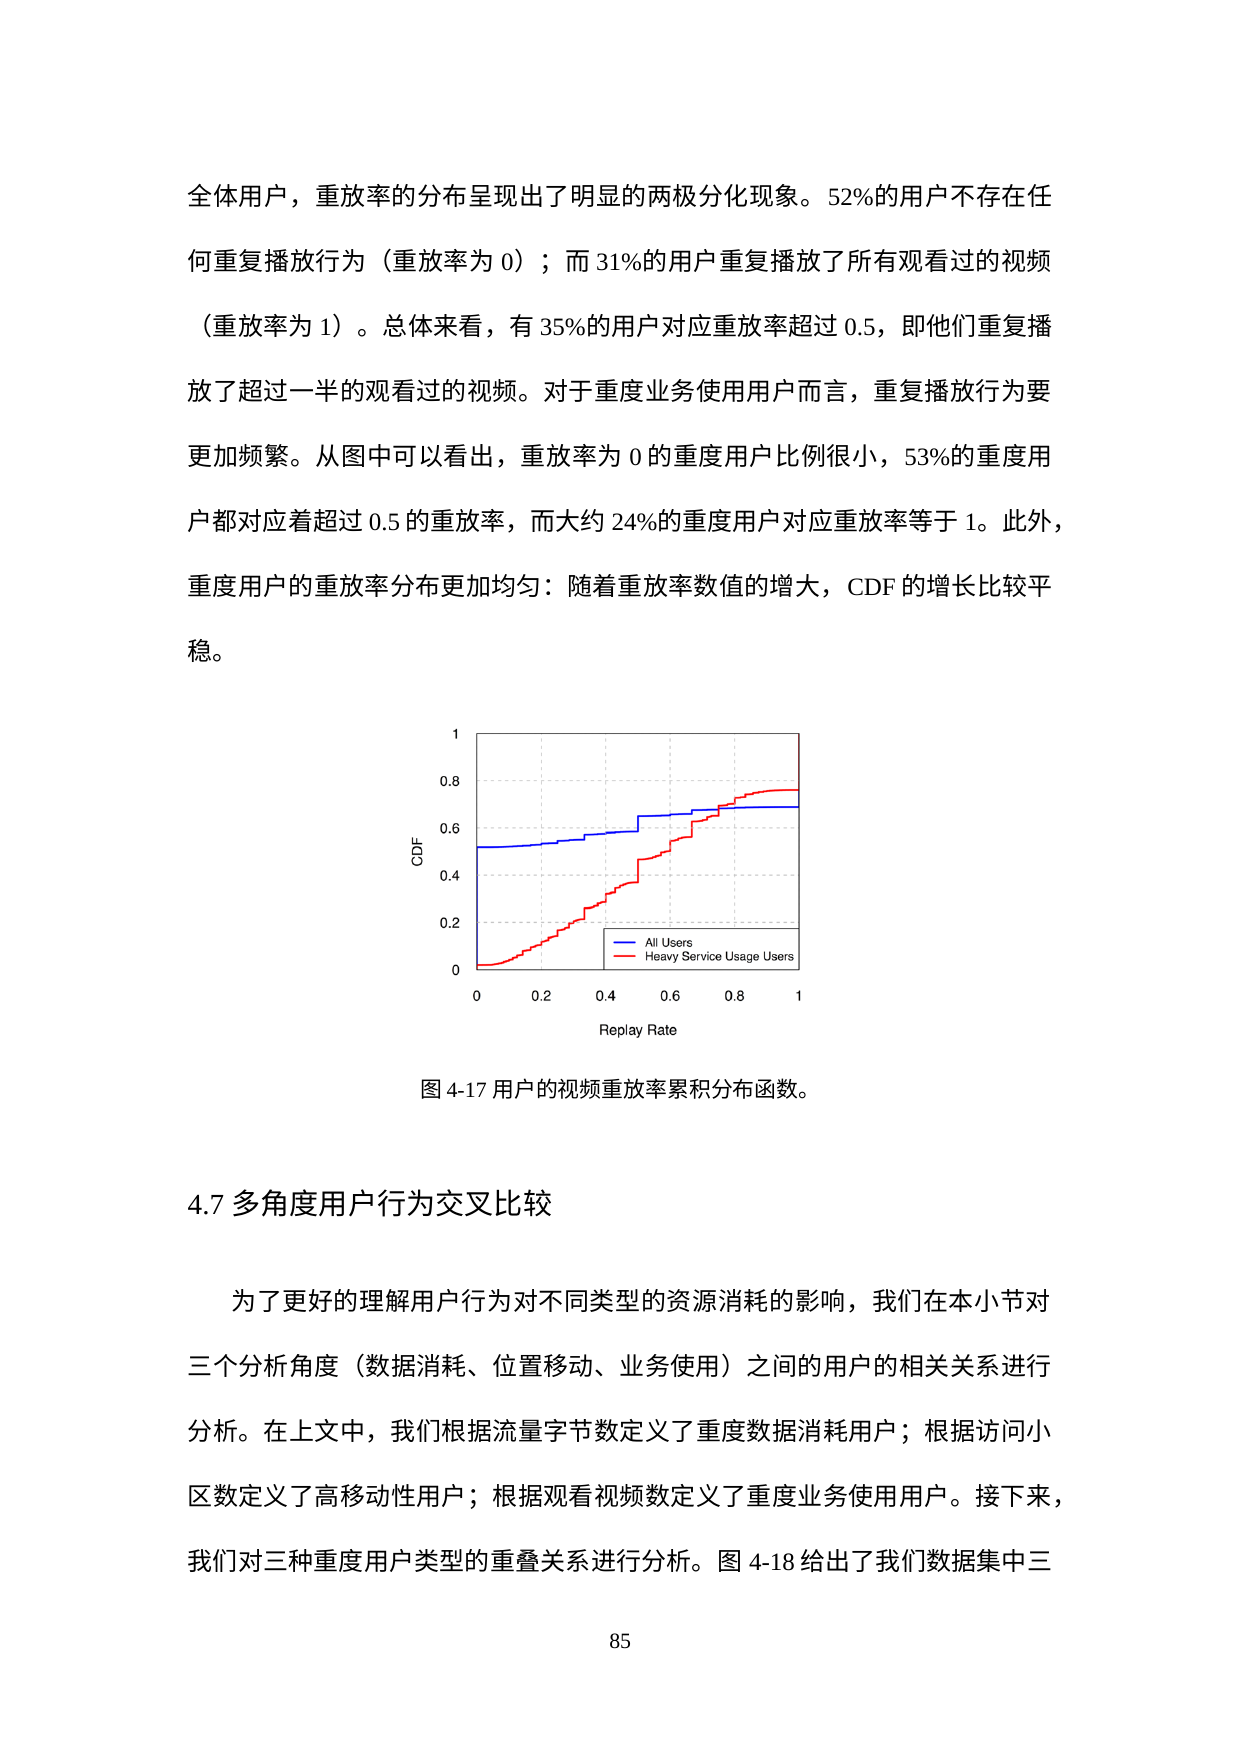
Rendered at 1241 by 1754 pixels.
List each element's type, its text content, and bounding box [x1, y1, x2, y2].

text 图4-17 用户的视频重放率累积分布函数。 [187, 1072, 1053, 1104]
text 多角度用户行为交叉比较 [187, 1169, 1053, 1234]
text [187, 162, 1053, 682]
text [187, 1267, 1053, 1592]
picture [406, 714, 835, 1057]
